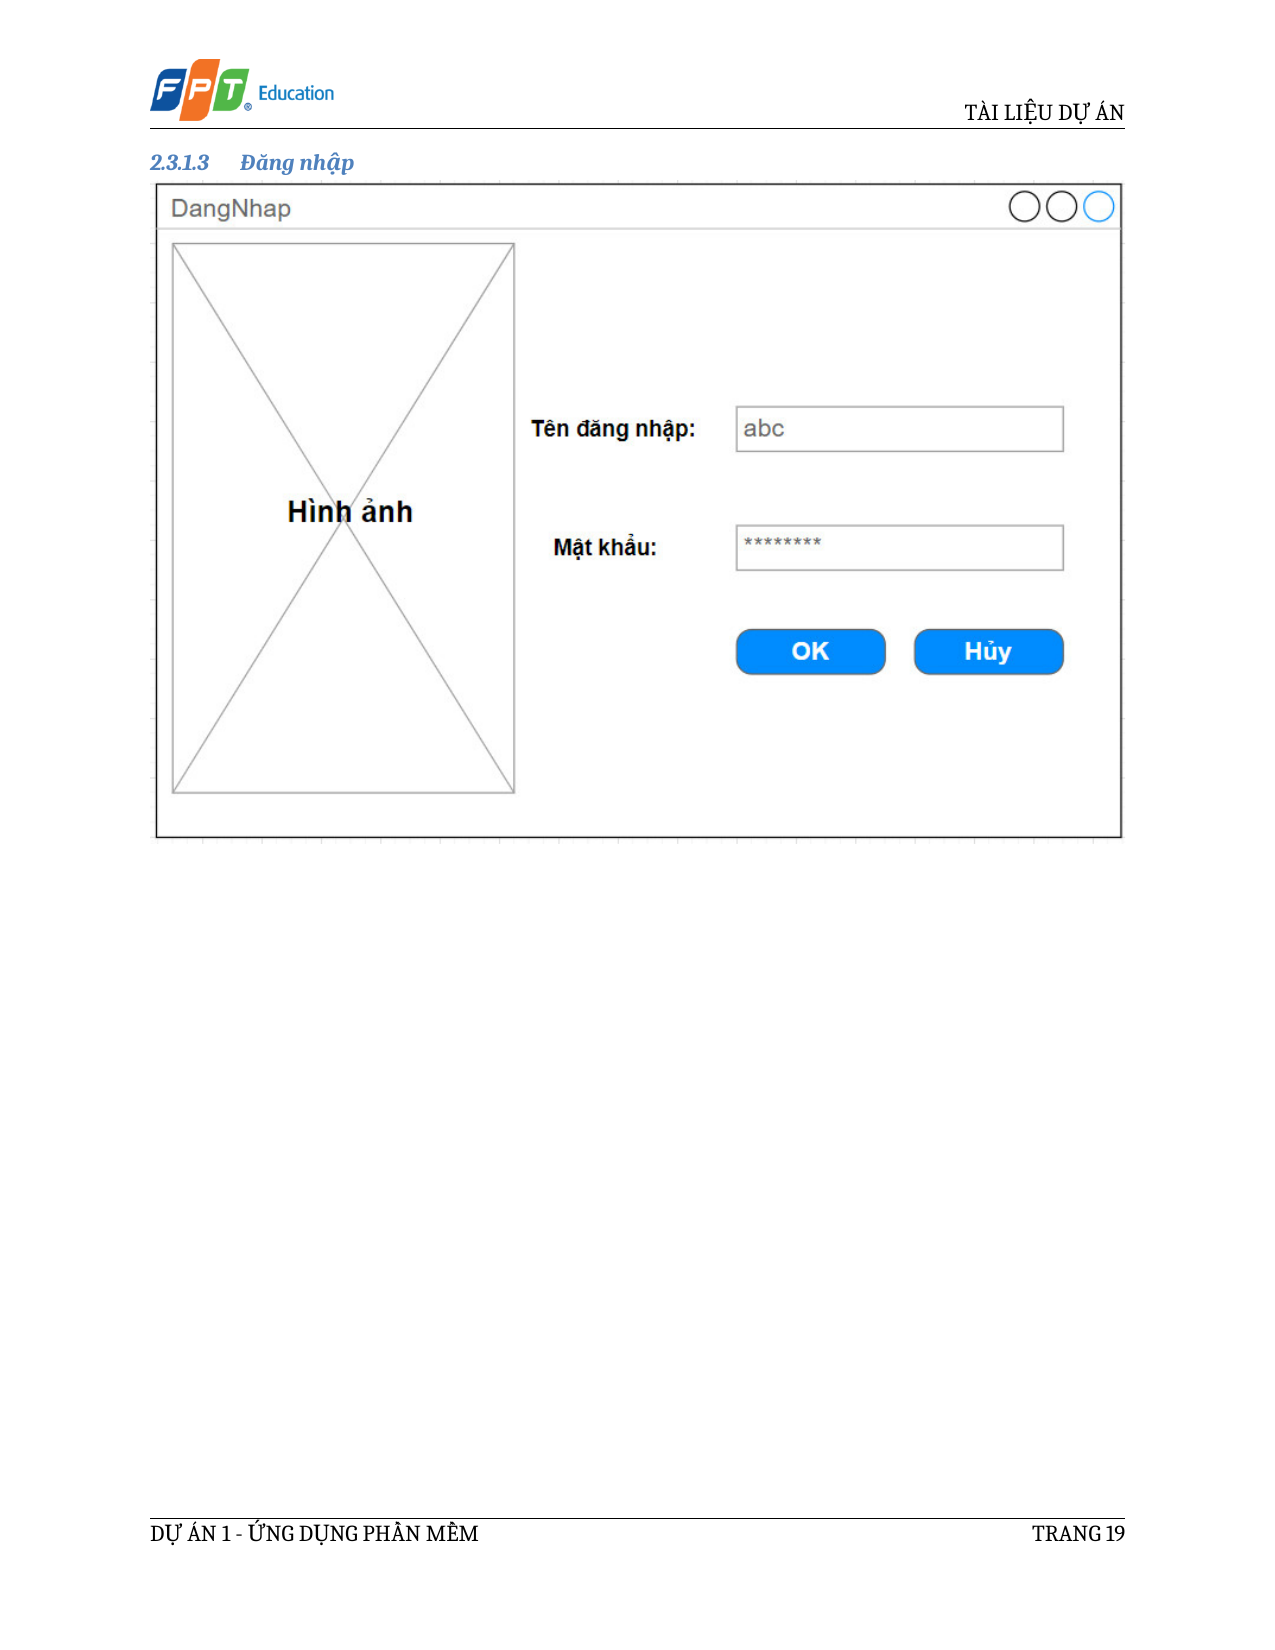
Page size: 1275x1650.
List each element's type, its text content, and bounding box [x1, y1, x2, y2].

subtitle Đăng nhập [150, 150, 1125, 176]
picture [150, 180, 1125, 844]
picture [150, 59, 336, 121]
